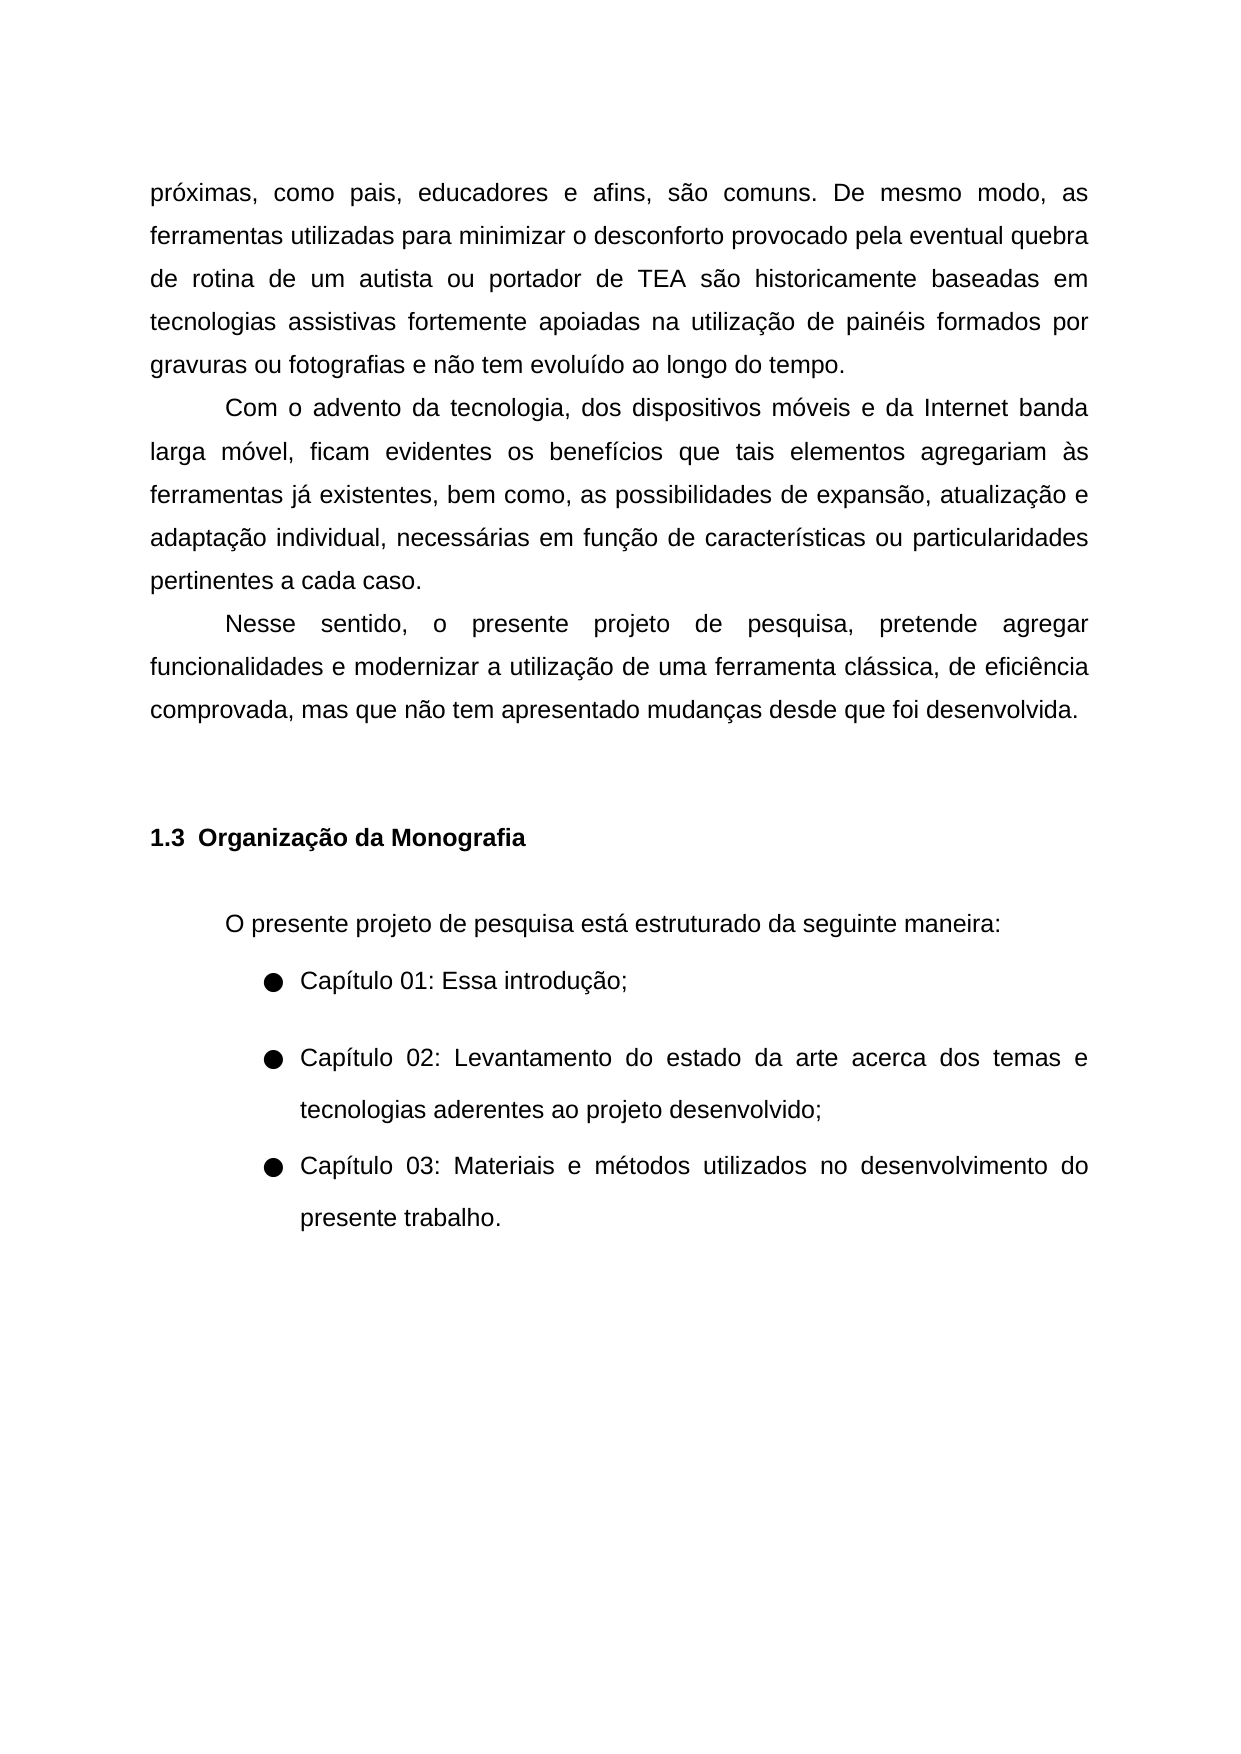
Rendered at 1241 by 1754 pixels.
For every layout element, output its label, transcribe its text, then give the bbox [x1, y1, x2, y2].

list Capítulo 03: Materiais e métodos utilizados no desenvolvimento do presente trabalho. [262, 1138, 1090, 1232]
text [150, 178, 1090, 379]
text Nesse sentido, o presente projeto de pesquisa, pretende agregar funcionalidades e modernizar a utilização de uma ferramenta clássica, de eficiência comprovada, mas que não tem apresentado mudanças desde que foi desenvolvida. [150, 609, 1090, 724]
text O presente projeto de pesquisa está estruturado da seguinte maneira: [150, 909, 1090, 938]
list Capítulo 02: Levantamento do estado da arte acerca dos temas e tecnologias aderentes ao projeto desenvolvido; [262, 1029, 1090, 1123]
list Capítulo 01: Essa introdução; [262, 952, 1090, 1003]
text Com o advento da tecnologia, dos dispositivos móveis e da Internet banda larga móvel, ficam evidentes os benefícios que tais elementos agregariam às ferramentas já existentes, bem como, as possibilidades de expansão, atualização e adaptação individual, necessárias em função de características ou particularidades pertinentes a cada caso. [150, 393, 1090, 594]
subtitle Organização da Monografia [150, 823, 1090, 852]
